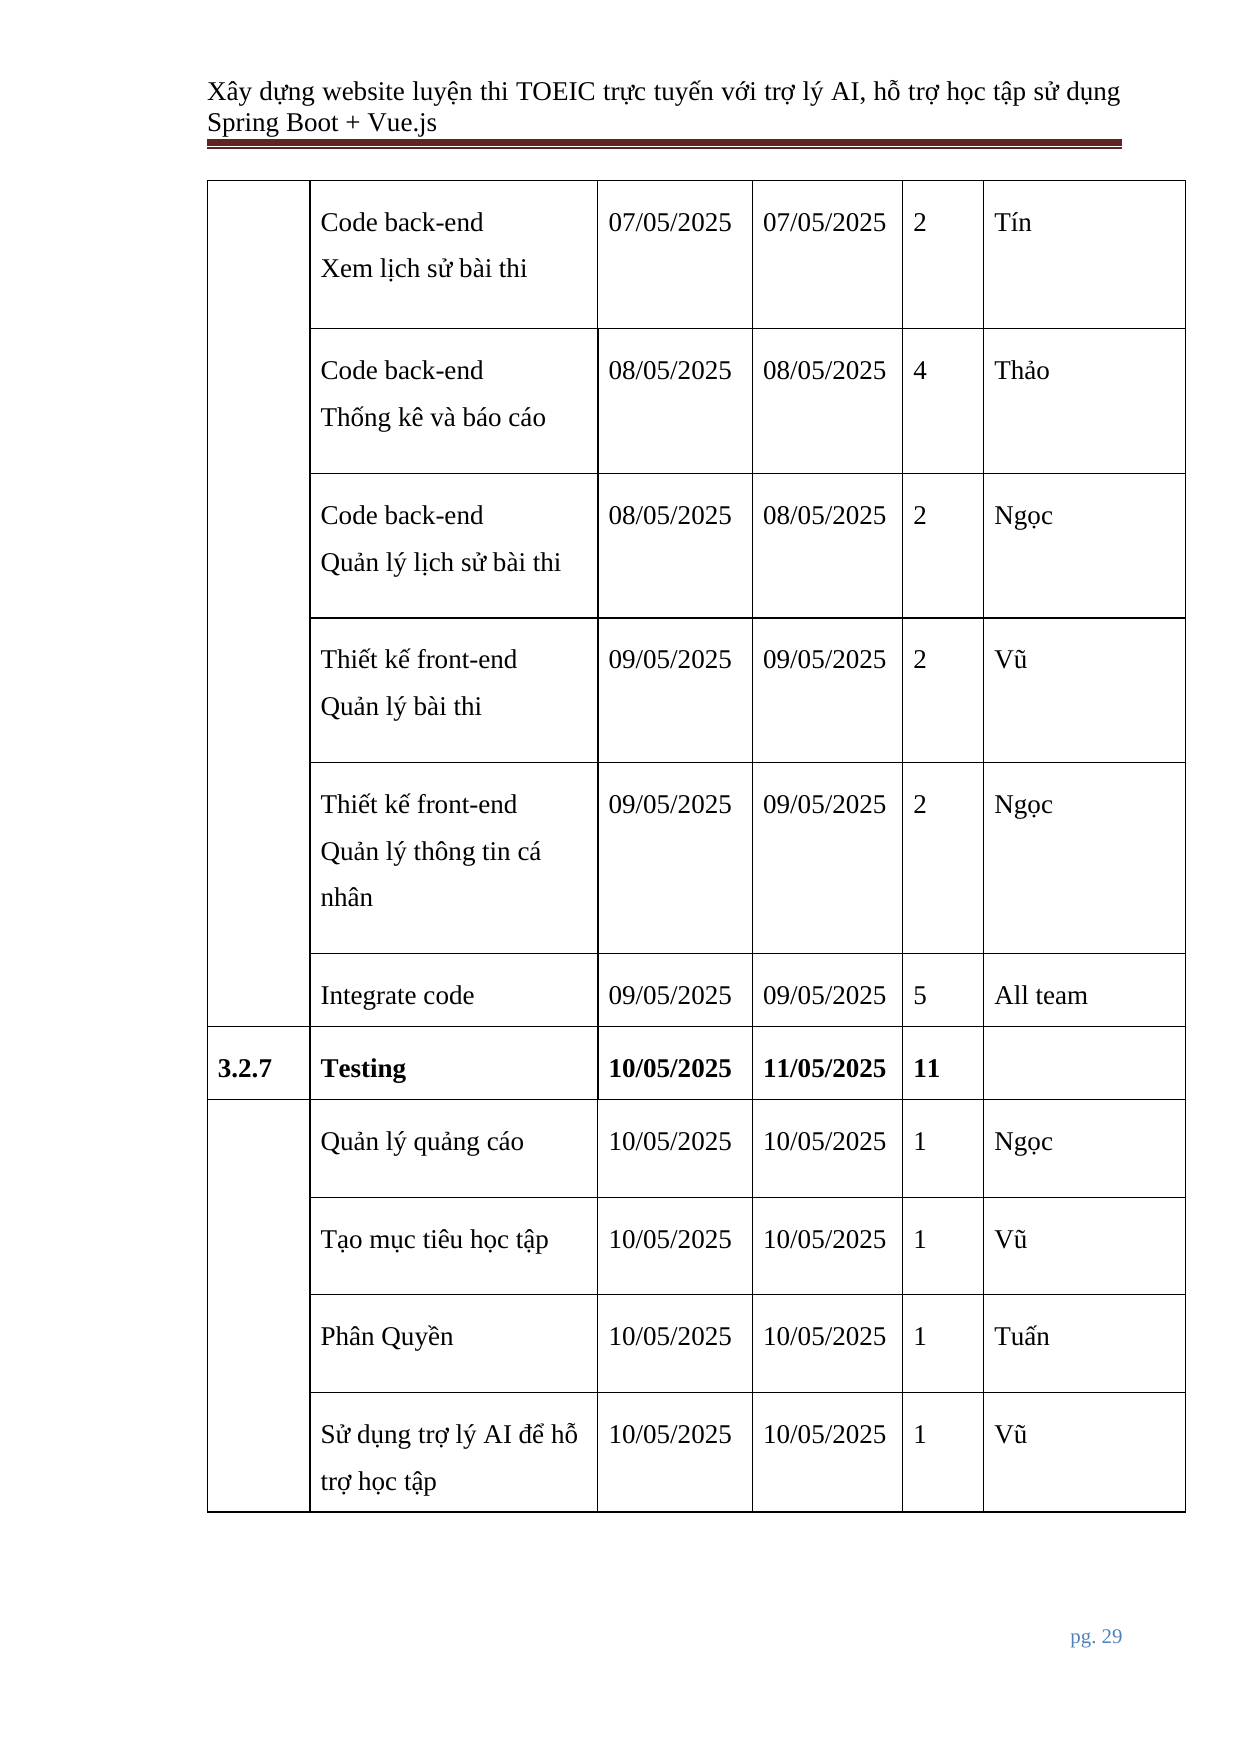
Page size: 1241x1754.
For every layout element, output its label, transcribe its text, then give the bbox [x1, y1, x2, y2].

table_cell 09/05/2025 [753, 763, 902, 953]
table_cell Code back-end Thống kê và báo cáo [311, 329, 597, 473]
table_cell 10/05/2025 [753, 1100, 902, 1197]
table_cell [208, 1100, 309, 1511]
table_cell 09/05/2025 [599, 619, 752, 762]
table_cell 09/05/2025 [599, 954, 752, 1026]
table_cell Tuấn [984, 1295, 1185, 1392]
table_cell 2 [903, 619, 983, 762]
table_cell 2 [903, 763, 983, 953]
table_cell 1 [903, 1198, 983, 1294]
table_cell Ngọc [984, 1100, 1185, 1197]
table_cell Sử dụng trợ lý AI để hỗ trợ học tập [311, 1393, 597, 1511]
table_cell 10/05/2025 [598, 1100, 752, 1197]
table_cell 10/05/2025 [598, 1295, 752, 1392]
table_cell Quản lý quảng cáo [311, 1100, 597, 1197]
table_cell 1 [903, 1100, 983, 1197]
table_cell 08/05/2025 [599, 474, 752, 617]
table_cell 3.2.7 [208, 1027, 309, 1099]
table_cell Code back-end Quản lý lịch sử bài thi [311, 474, 597, 617]
table_cell 09/05/2025 [599, 763, 752, 953]
table_cell 10/05/2025 [753, 1295, 902, 1392]
table_cell 2 [903, 474, 983, 617]
table_cell Thiết kế front-end Quản lý bài thi [311, 619, 597, 762]
table_cell 07/05/2025 [598, 181, 752, 328]
table_cell 1 [903, 1295, 983, 1392]
table_cell [984, 1027, 1185, 1099]
table_cell 11/05/2025 [753, 1027, 902, 1099]
table_cell Ngọc [984, 474, 1185, 617]
table_cell 08/05/2025 [599, 329, 752, 473]
table_cell Integrate code [311, 954, 597, 1026]
table_cell 10/05/2025 [599, 1027, 752, 1099]
table_cell Thảo [984, 329, 1185, 473]
table_cell 09/05/2025 [753, 954, 902, 1026]
table_cell Vũ [984, 1393, 1185, 1511]
table_cell 1 [903, 1393, 983, 1511]
table_cell 10/05/2025 [753, 1198, 902, 1294]
table_cell 2 [903, 181, 983, 328]
table_cell Vũ [984, 1198, 1185, 1294]
table_cell 11 [903, 1027, 983, 1099]
table_cell Vũ [984, 619, 1185, 762]
table_cell 10/05/2025 [598, 1393, 752, 1511]
table_cell 08/05/2025 [753, 474, 902, 617]
table_cell Tín [984, 181, 1185, 328]
table_cell 10/05/2025 [753, 1393, 902, 1511]
table_cell Thiết kế front-end Quản lý thông tin cá nhân [311, 763, 597, 953]
table_cell Ngọc [984, 763, 1185, 953]
table_cell 08/05/2025 [753, 329, 902, 473]
table_cell 10/05/2025 [598, 1198, 752, 1294]
table_cell Phân Quyền [311, 1295, 597, 1392]
table_cell 4 [903, 329, 983, 473]
table_cell Testing [311, 1027, 597, 1099]
table_cell 5 [903, 954, 983, 1026]
table_cell 09/05/2025 [753, 619, 902, 762]
table_cell Tạo mục tiêu học tập [311, 1198, 597, 1294]
table_cell All team [984, 954, 1185, 1026]
table_cell Code back-end Xem lịch sử bài thi [311, 181, 597, 328]
table_cell 07/05/2025 [753, 181, 902, 328]
